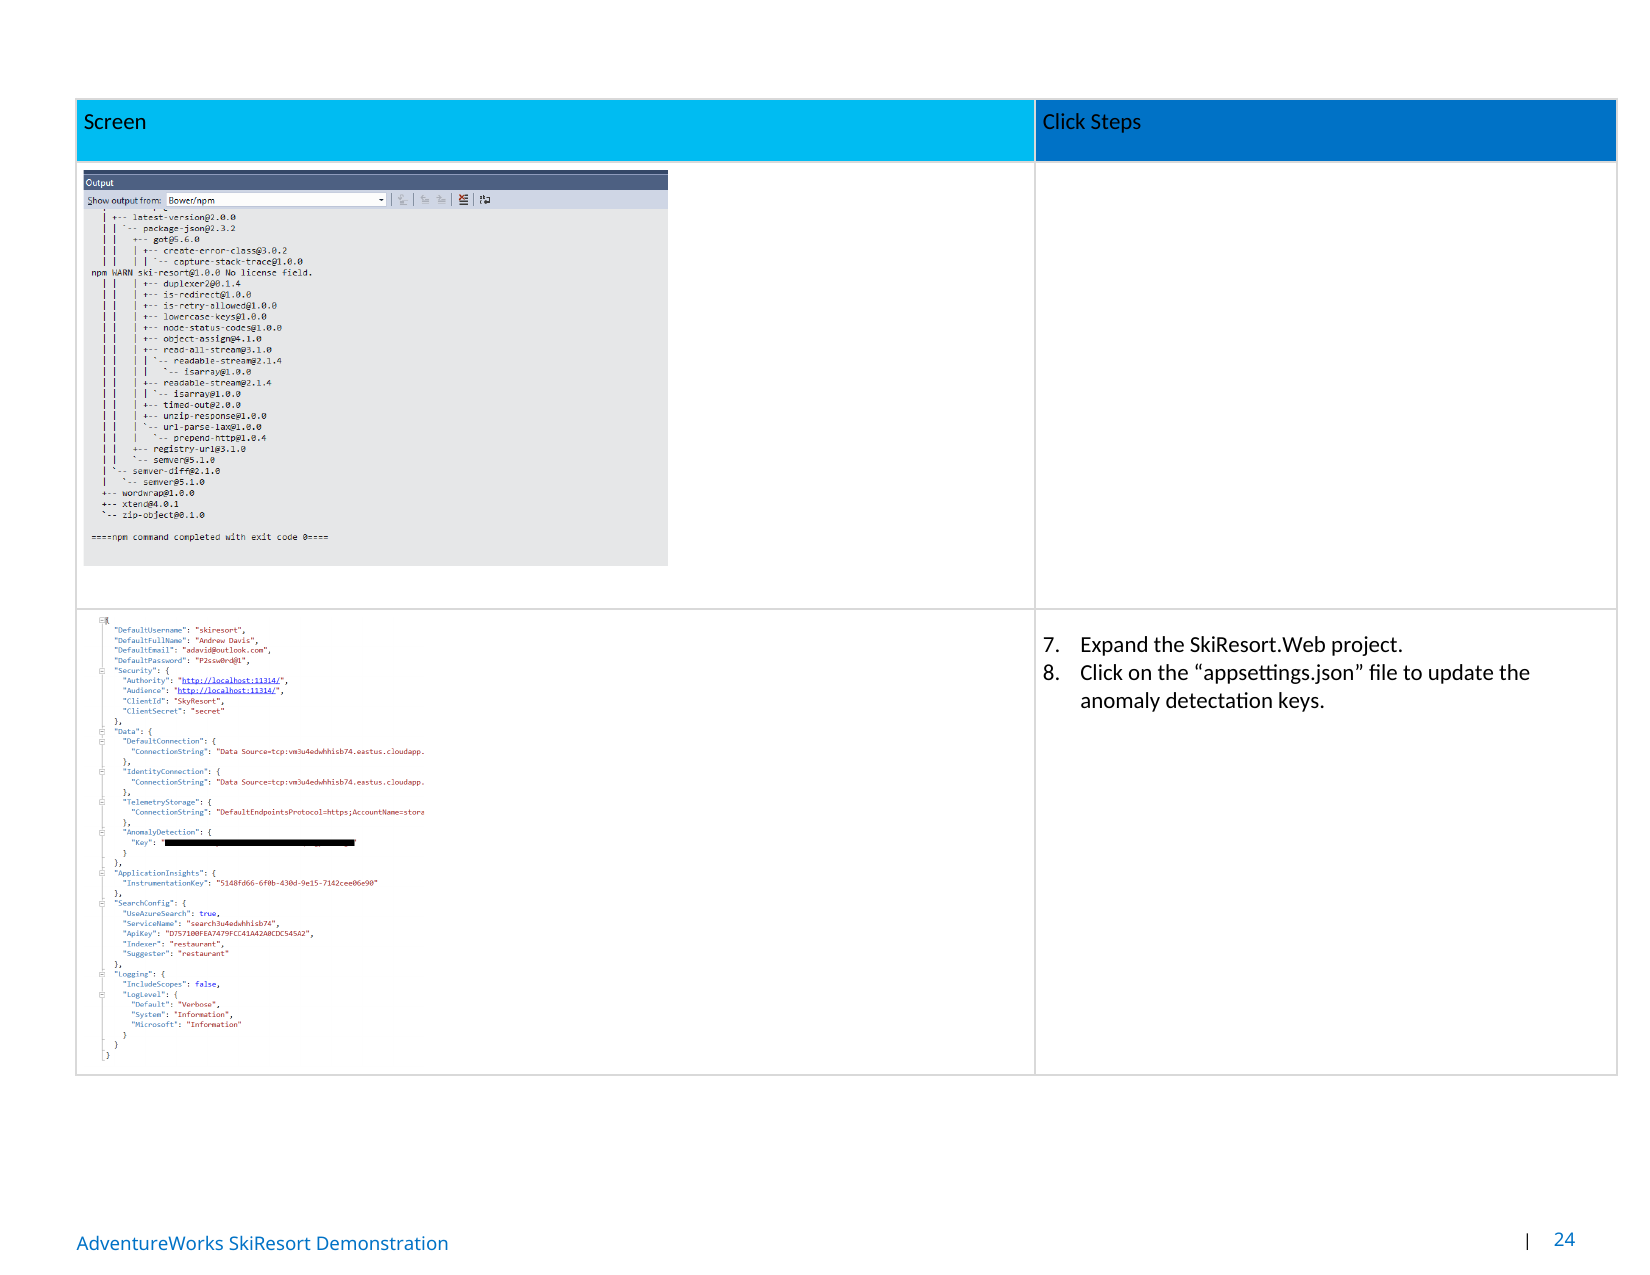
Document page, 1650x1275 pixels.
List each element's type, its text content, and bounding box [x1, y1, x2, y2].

table_cell [77, 163, 1034, 608]
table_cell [1036, 163, 1616, 608]
table_cell Expand the SkiResort.Web project. Click on the “appsettings.json” file to update the anomaly detectation keys. [1036, 610, 1616, 1074]
picture [83, 617, 425, 1067]
table_header Click Steps [1036, 100, 1616, 161]
table_header Screen [77, 100, 1034, 161]
table_cell [77, 610, 1034, 1074]
picture [83, 170, 668, 566]
